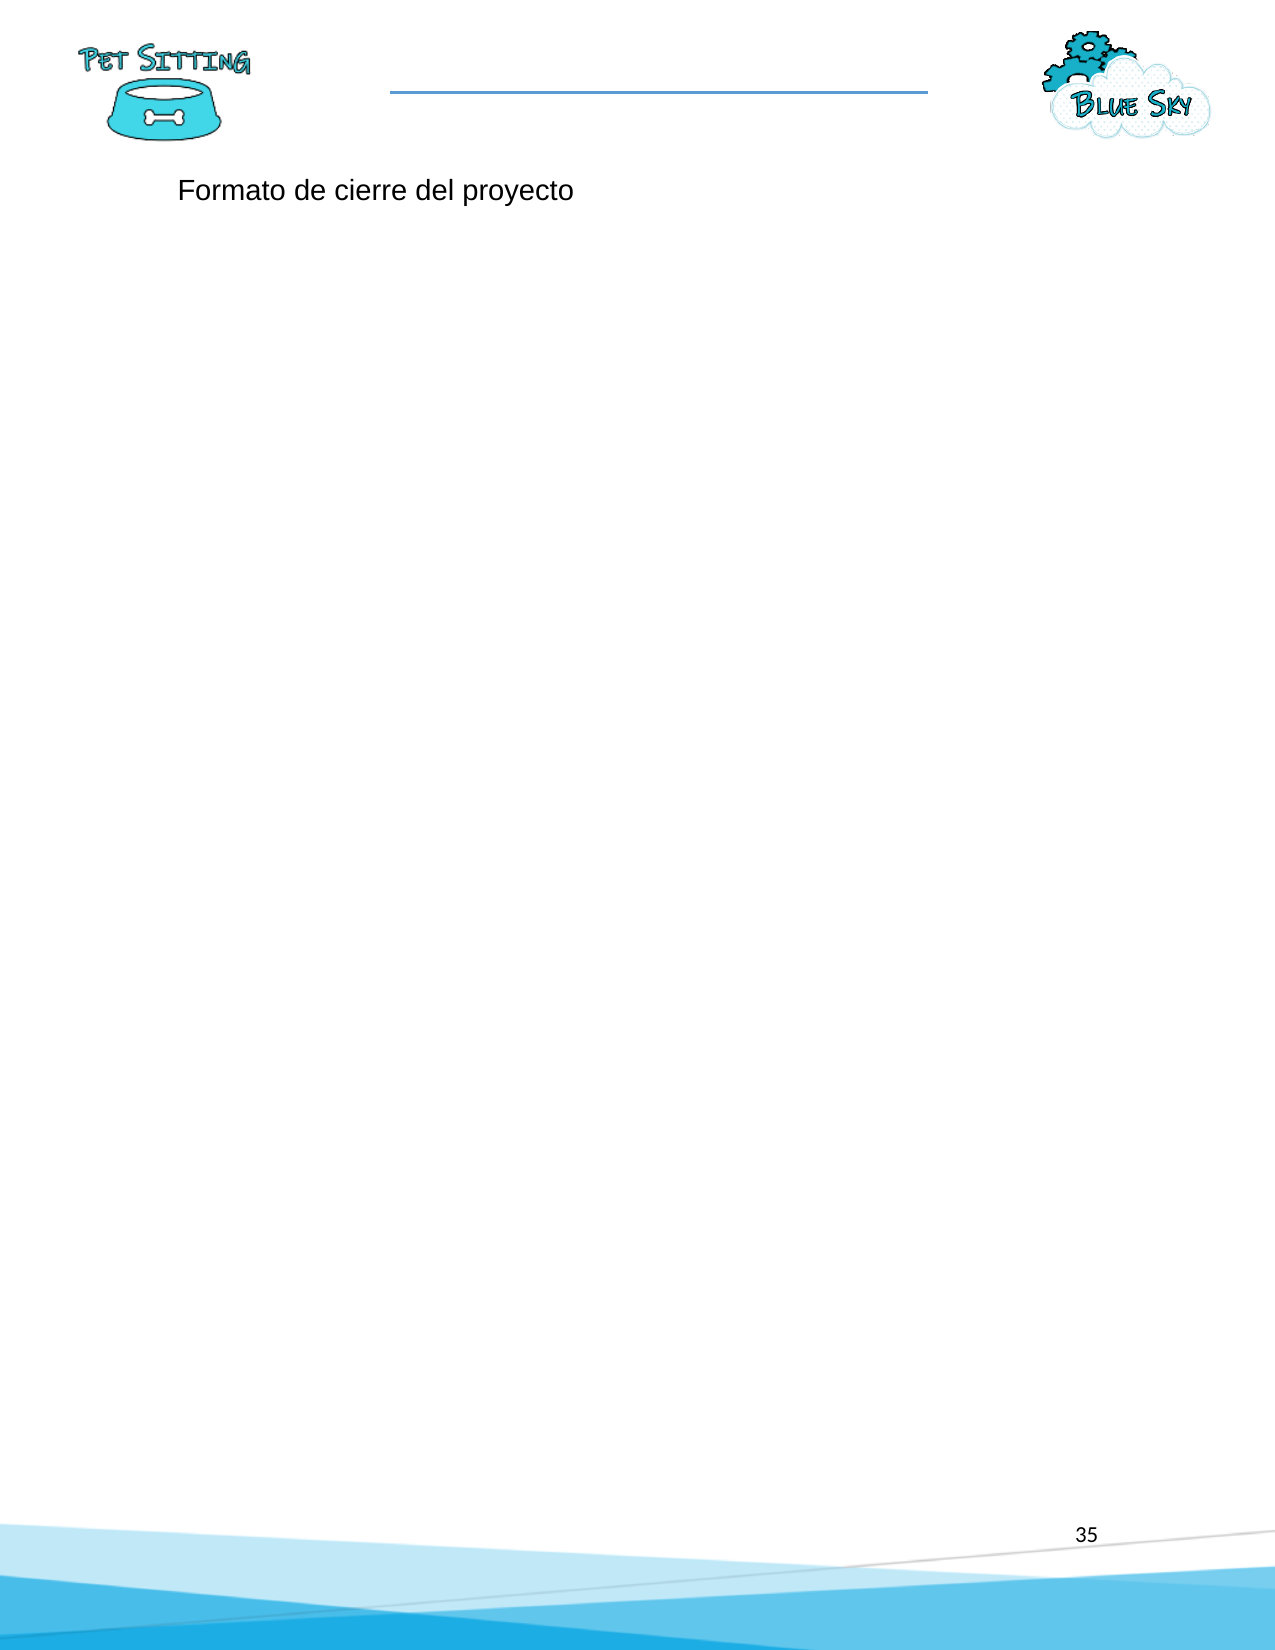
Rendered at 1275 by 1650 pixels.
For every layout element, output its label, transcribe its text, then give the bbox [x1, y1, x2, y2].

picture [0, 1487, 1275, 1650]
subtitle Formato de cierre del proyecto [177, 173, 1098, 206]
picture [1036, 31, 1216, 143]
picture [71, 31, 260, 148]
